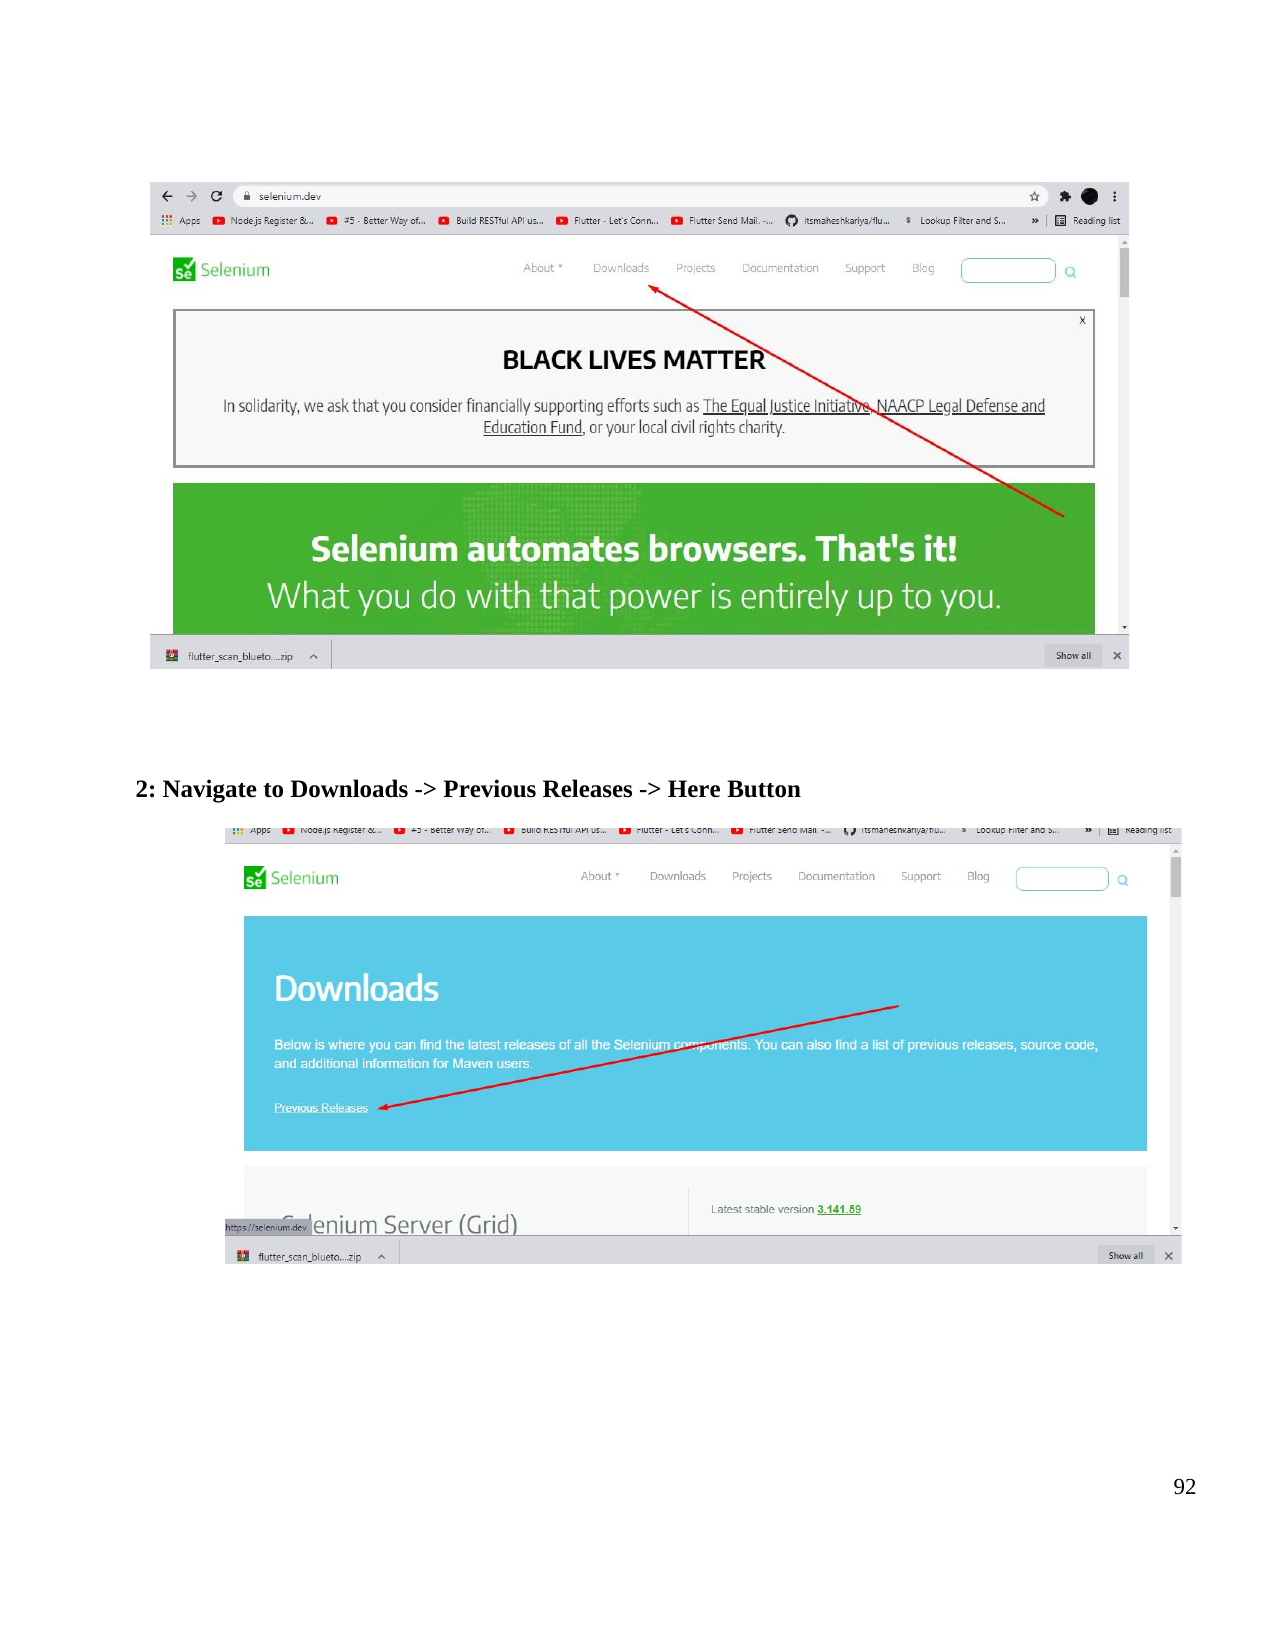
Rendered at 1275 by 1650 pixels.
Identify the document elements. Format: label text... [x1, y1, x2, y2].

text 2: Navigate to Downloads -> Previous Releases -> Here Button [135, 774, 921, 803]
picture [225, 828, 1182, 1264]
picture [150, 182, 1130, 669]
